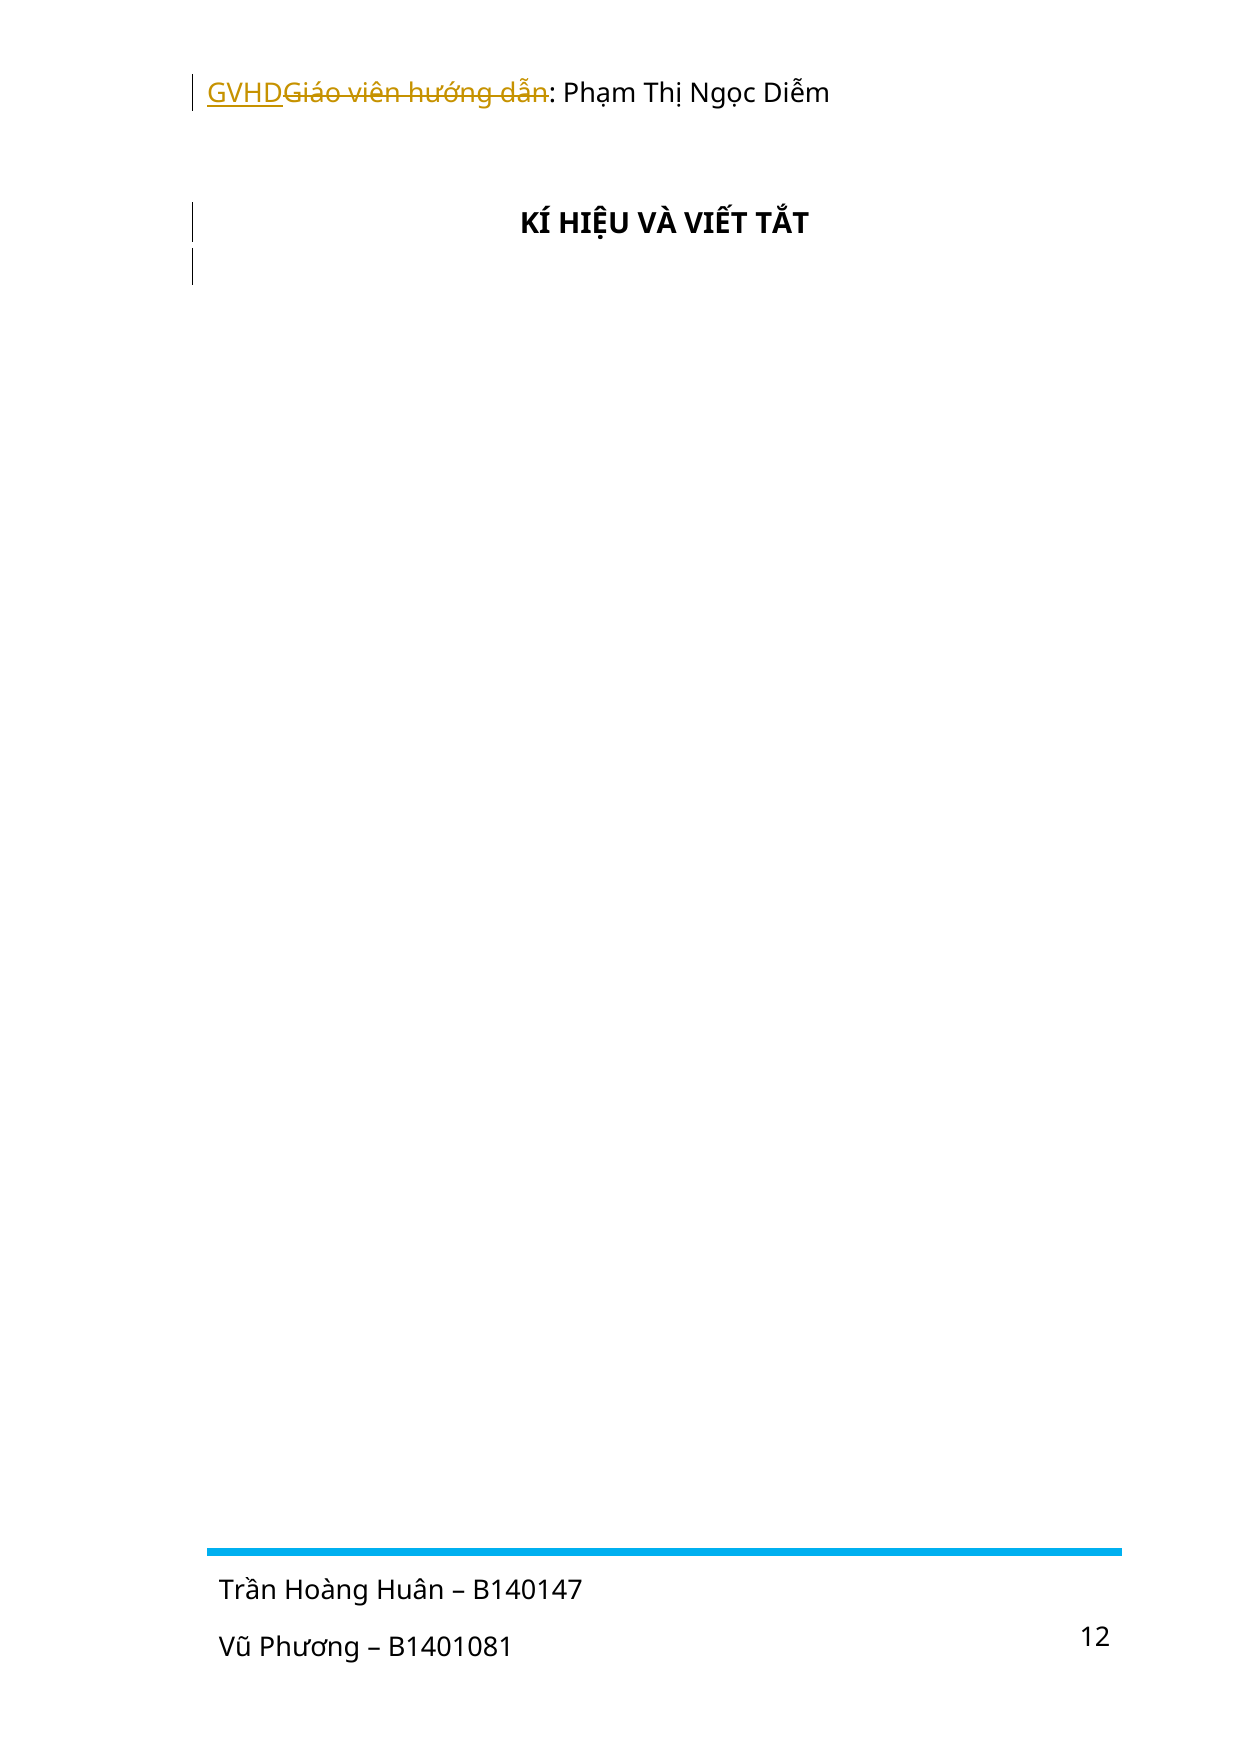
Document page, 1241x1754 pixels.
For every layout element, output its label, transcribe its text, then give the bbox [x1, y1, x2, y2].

subtitle KÍ HIỆU VÀ VIẾT TẮT [207, 202, 1122, 242]
